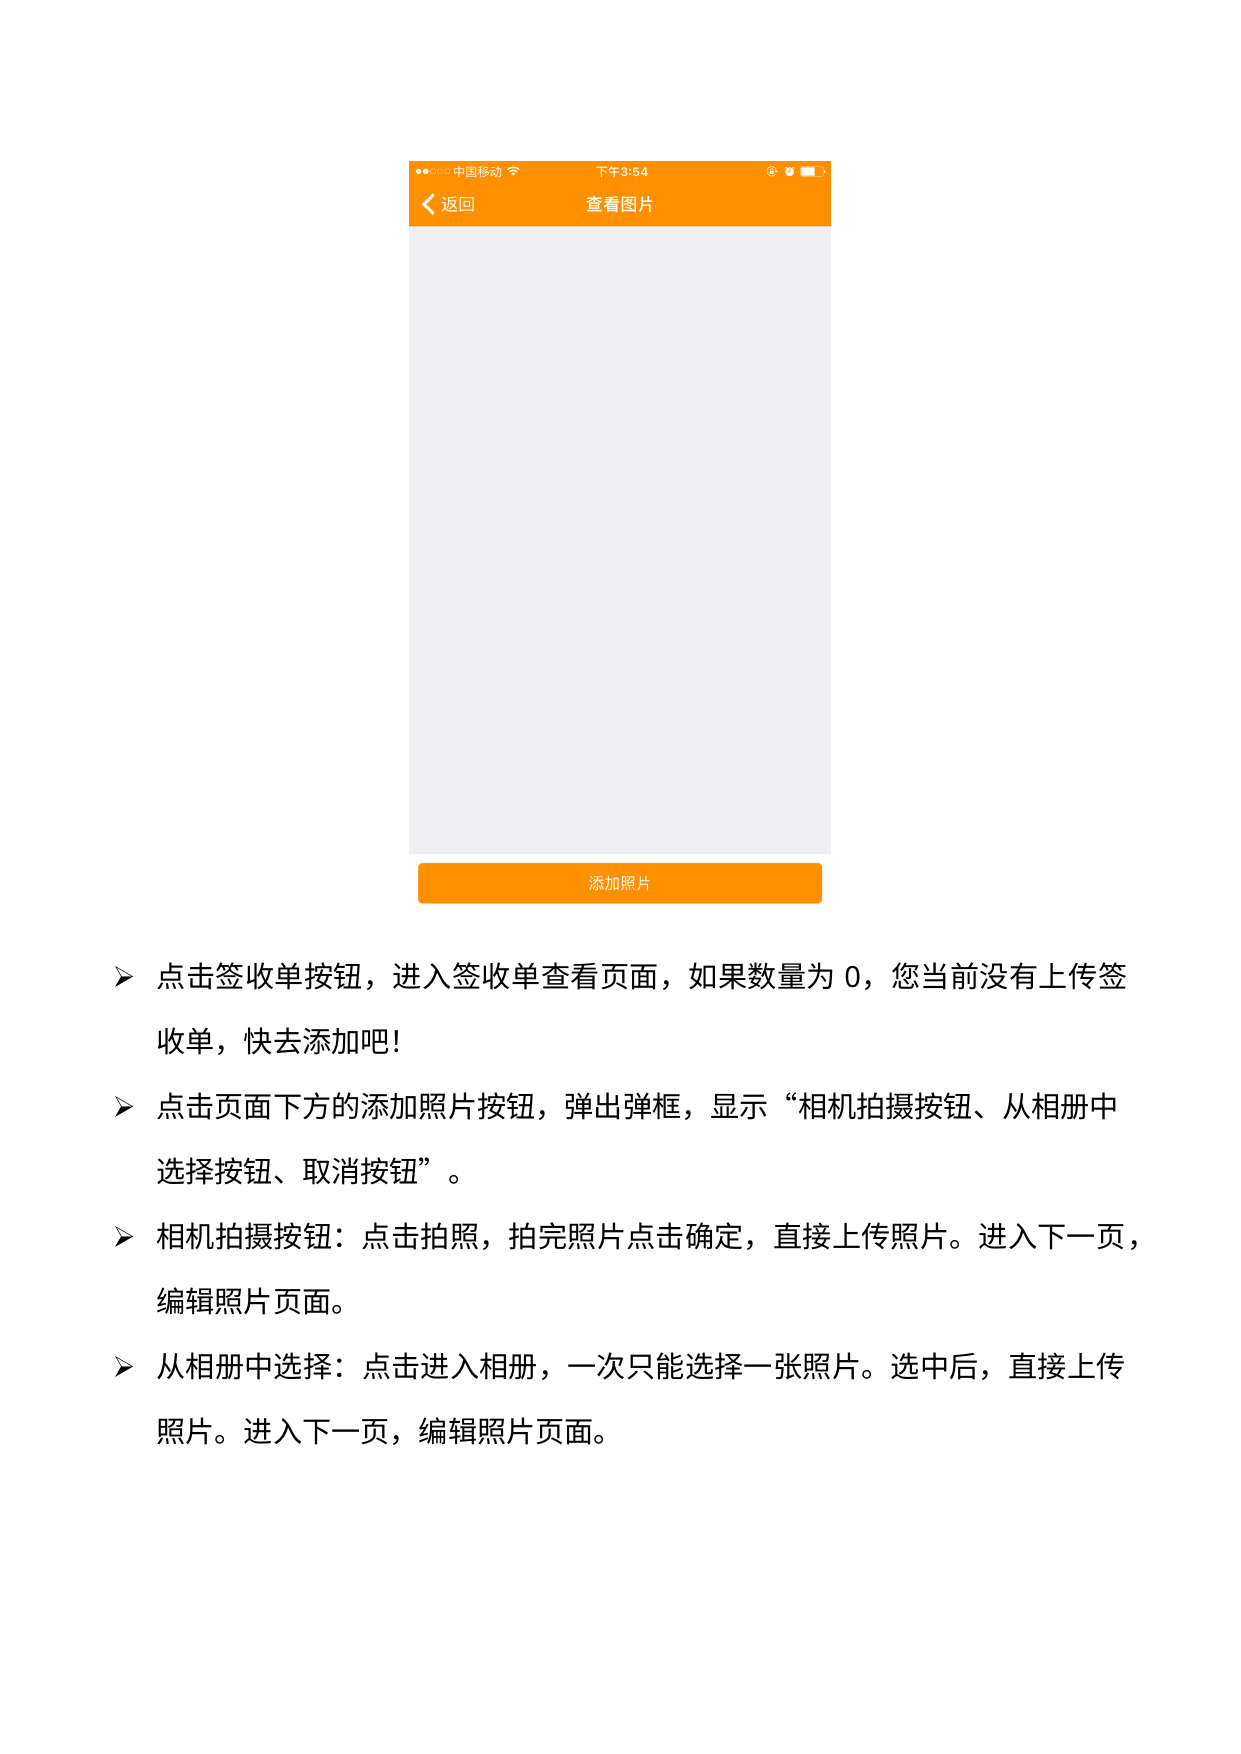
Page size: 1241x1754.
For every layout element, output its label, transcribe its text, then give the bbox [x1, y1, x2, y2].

picture [409, 161, 831, 912]
list 从相册中选择：点击进入相册，一次只能选择一张照片。选中后，直接上传照片。进入下一页，编辑照片页面。 [112, 1332, 1128, 1462]
list 点击页面下方的添加照片按钮，弹出弹框，显示“相机拍摄按钮、从相册中选择按钮、取消按钮”。 [112, 1072, 1128, 1202]
list 相机拍摄按钮：点击拍照，拍完照片点击确定，直接上传照片。进入下一页，编辑照片页面。 [112, 1202, 1128, 1332]
list 点击签收单按钮，进入签收单查看页面，如果数量为0，您当前没有上传签收单，快去添加吧！ [112, 942, 1128, 1072]
